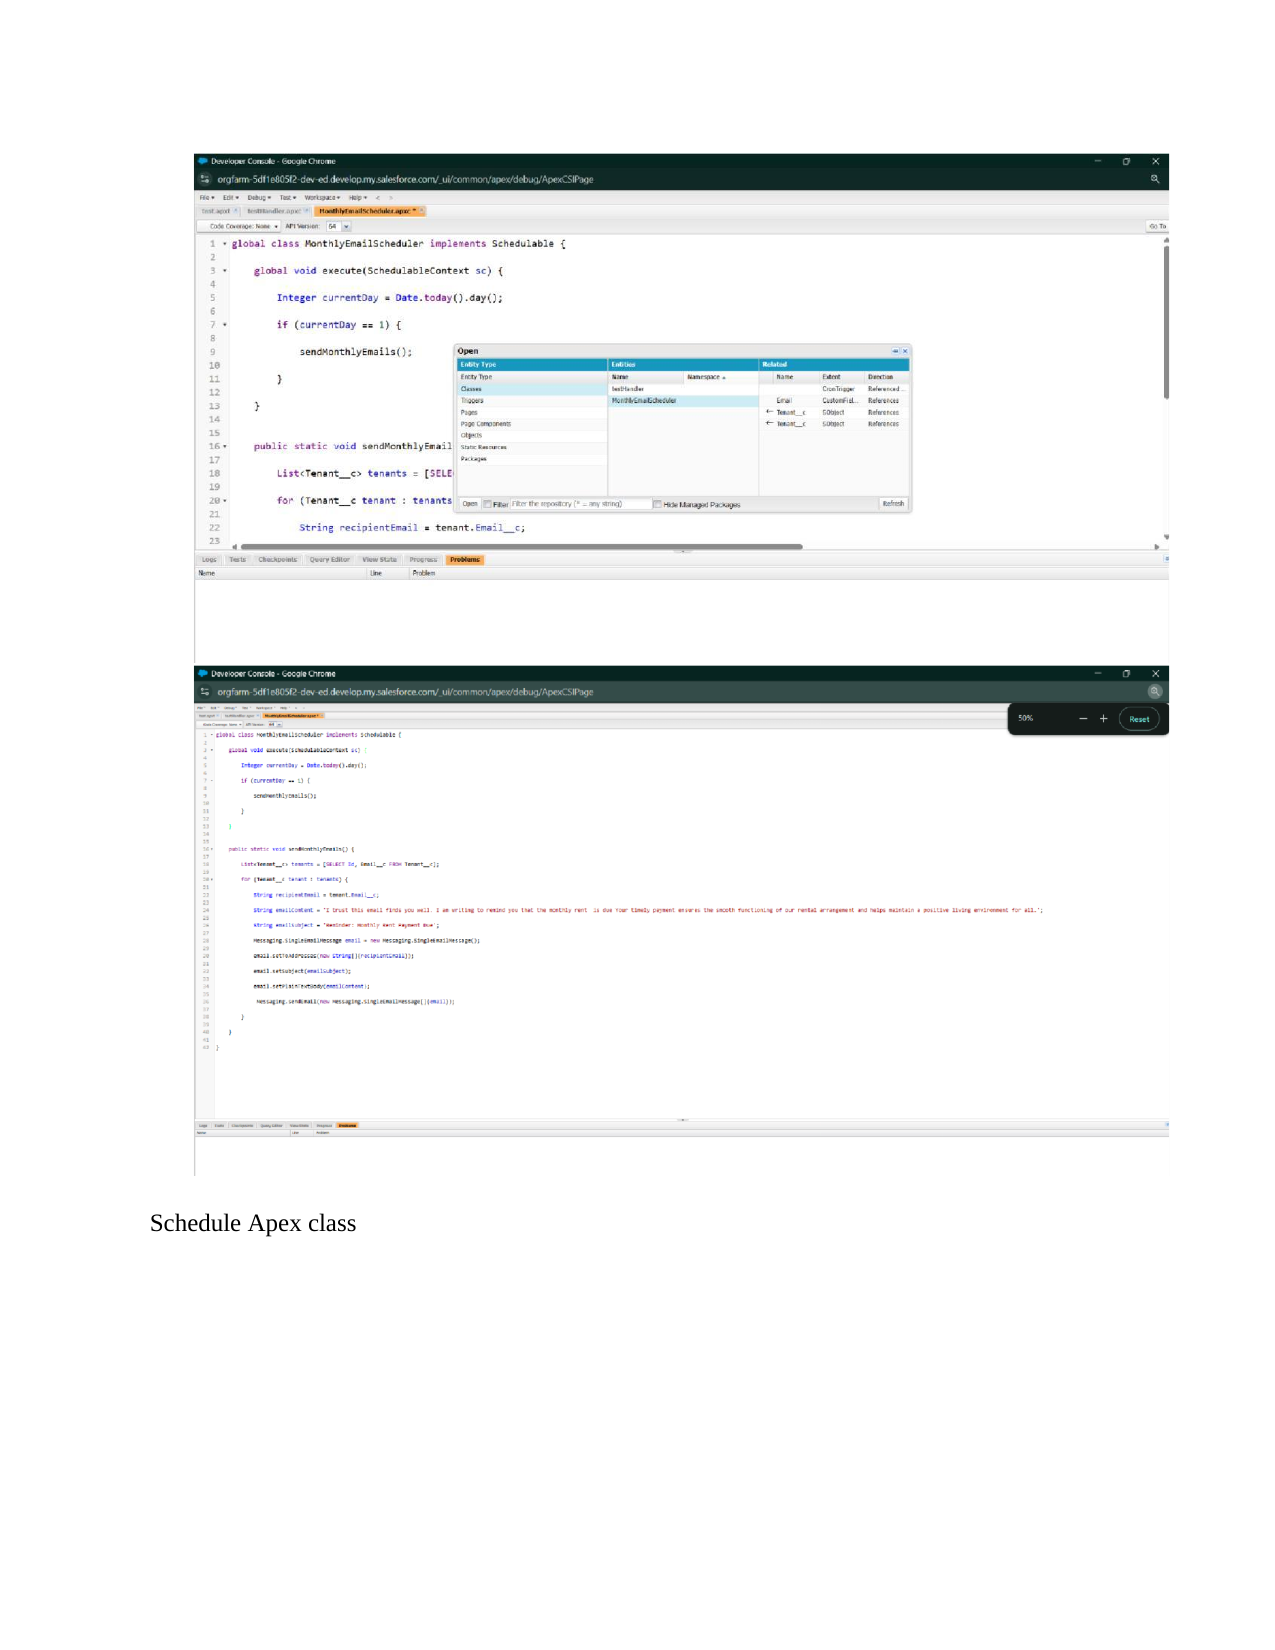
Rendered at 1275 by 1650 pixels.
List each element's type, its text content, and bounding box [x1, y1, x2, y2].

picture [193, 665, 1170, 1176]
picture [193, 153, 1170, 663]
text Schedule Apex class [149, 1208, 1168, 1237]
